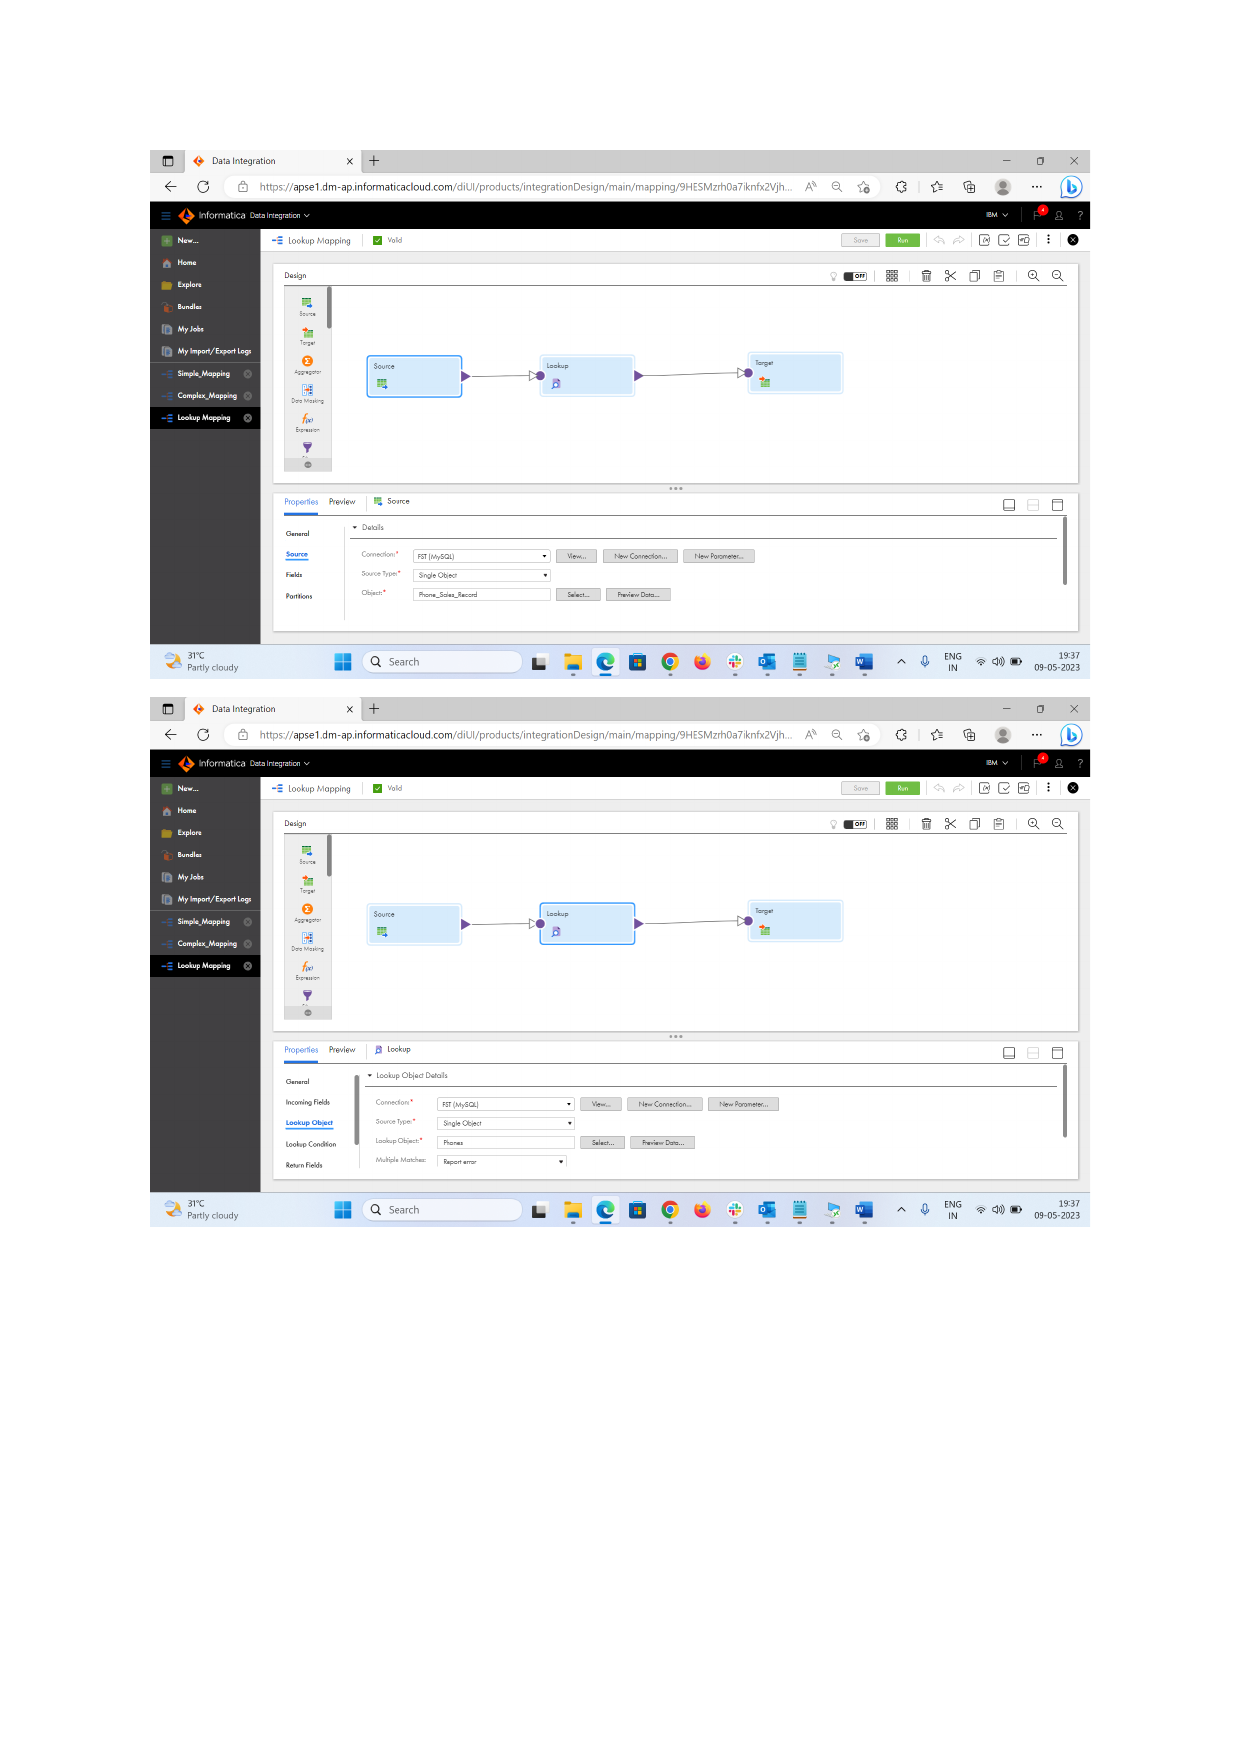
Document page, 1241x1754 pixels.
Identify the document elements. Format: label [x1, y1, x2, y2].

picture [150, 697, 1091, 1227]
picture [150, 150, 1091, 679]
